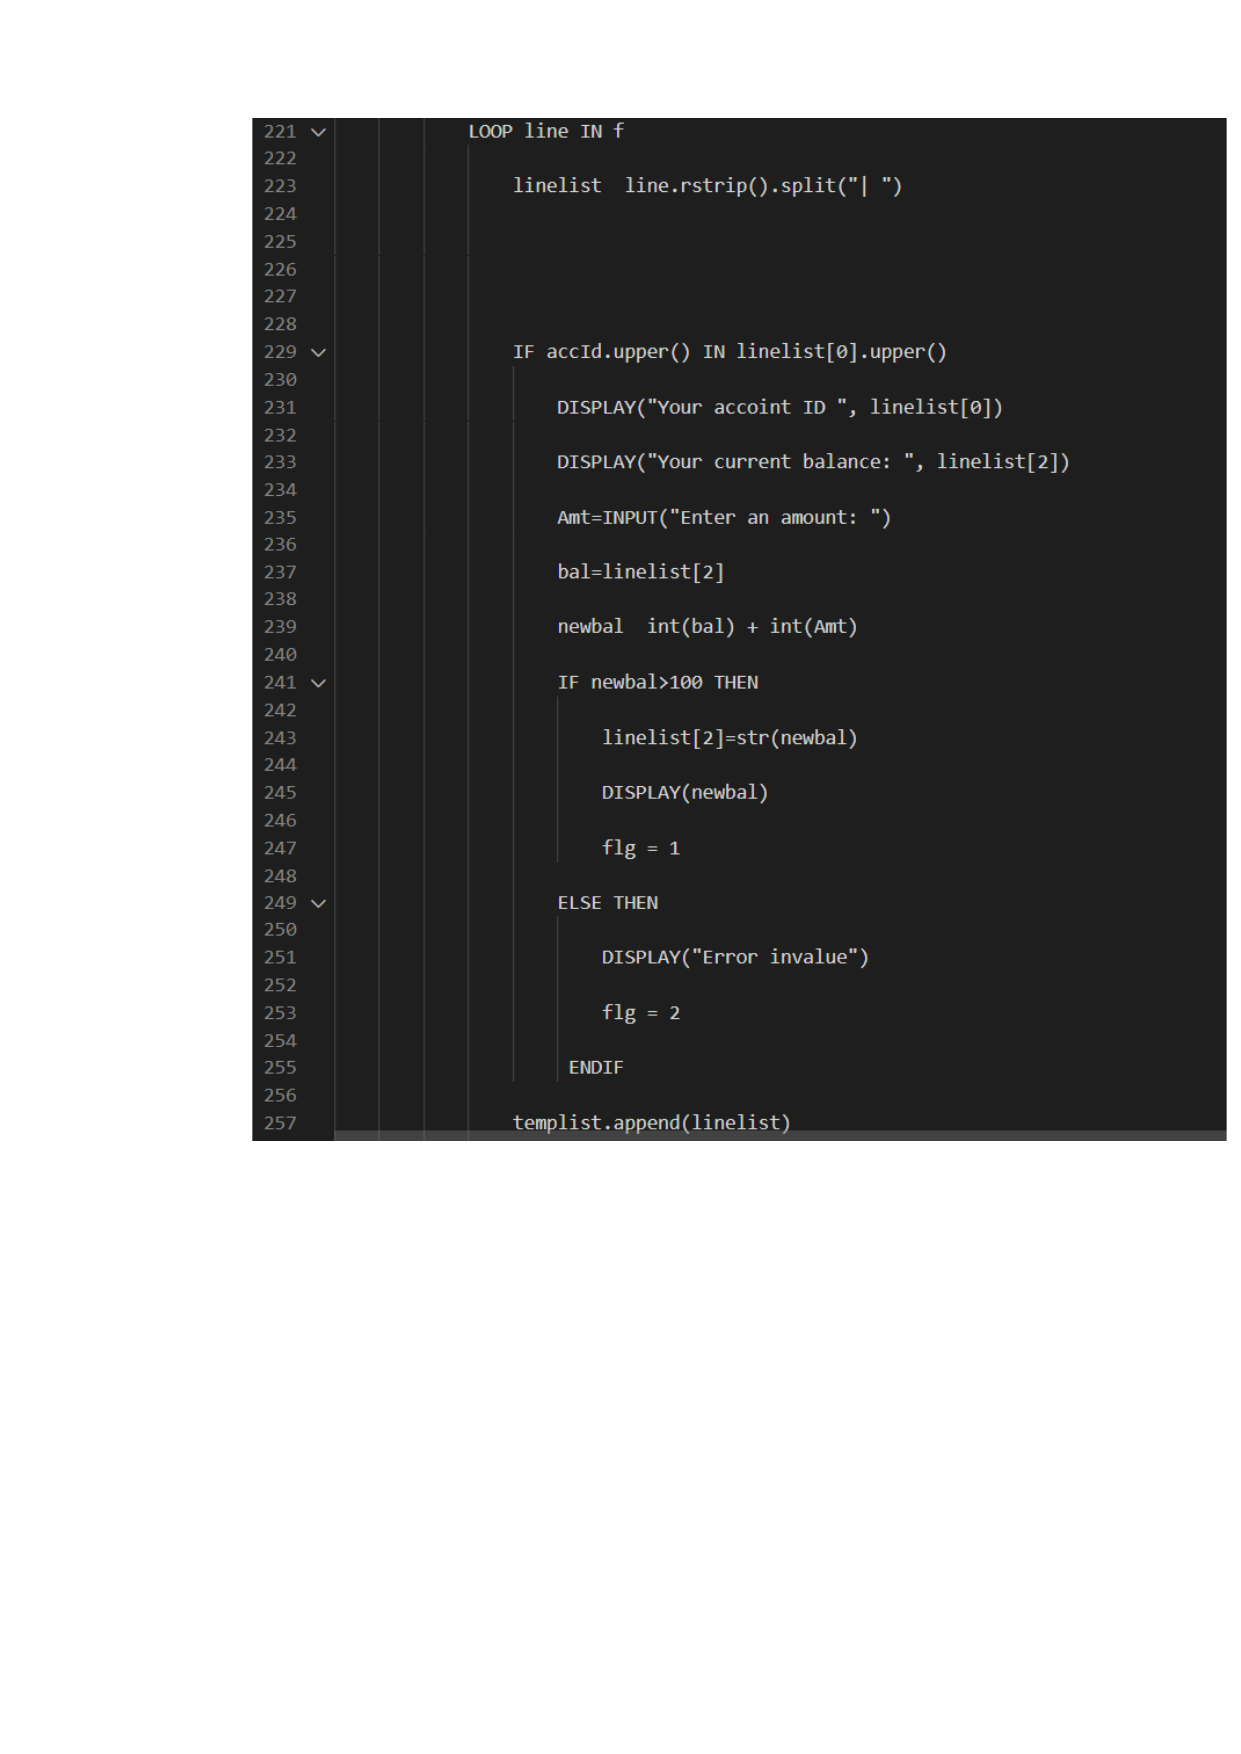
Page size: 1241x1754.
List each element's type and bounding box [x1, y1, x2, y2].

picture [252, 118, 1227, 1141]
